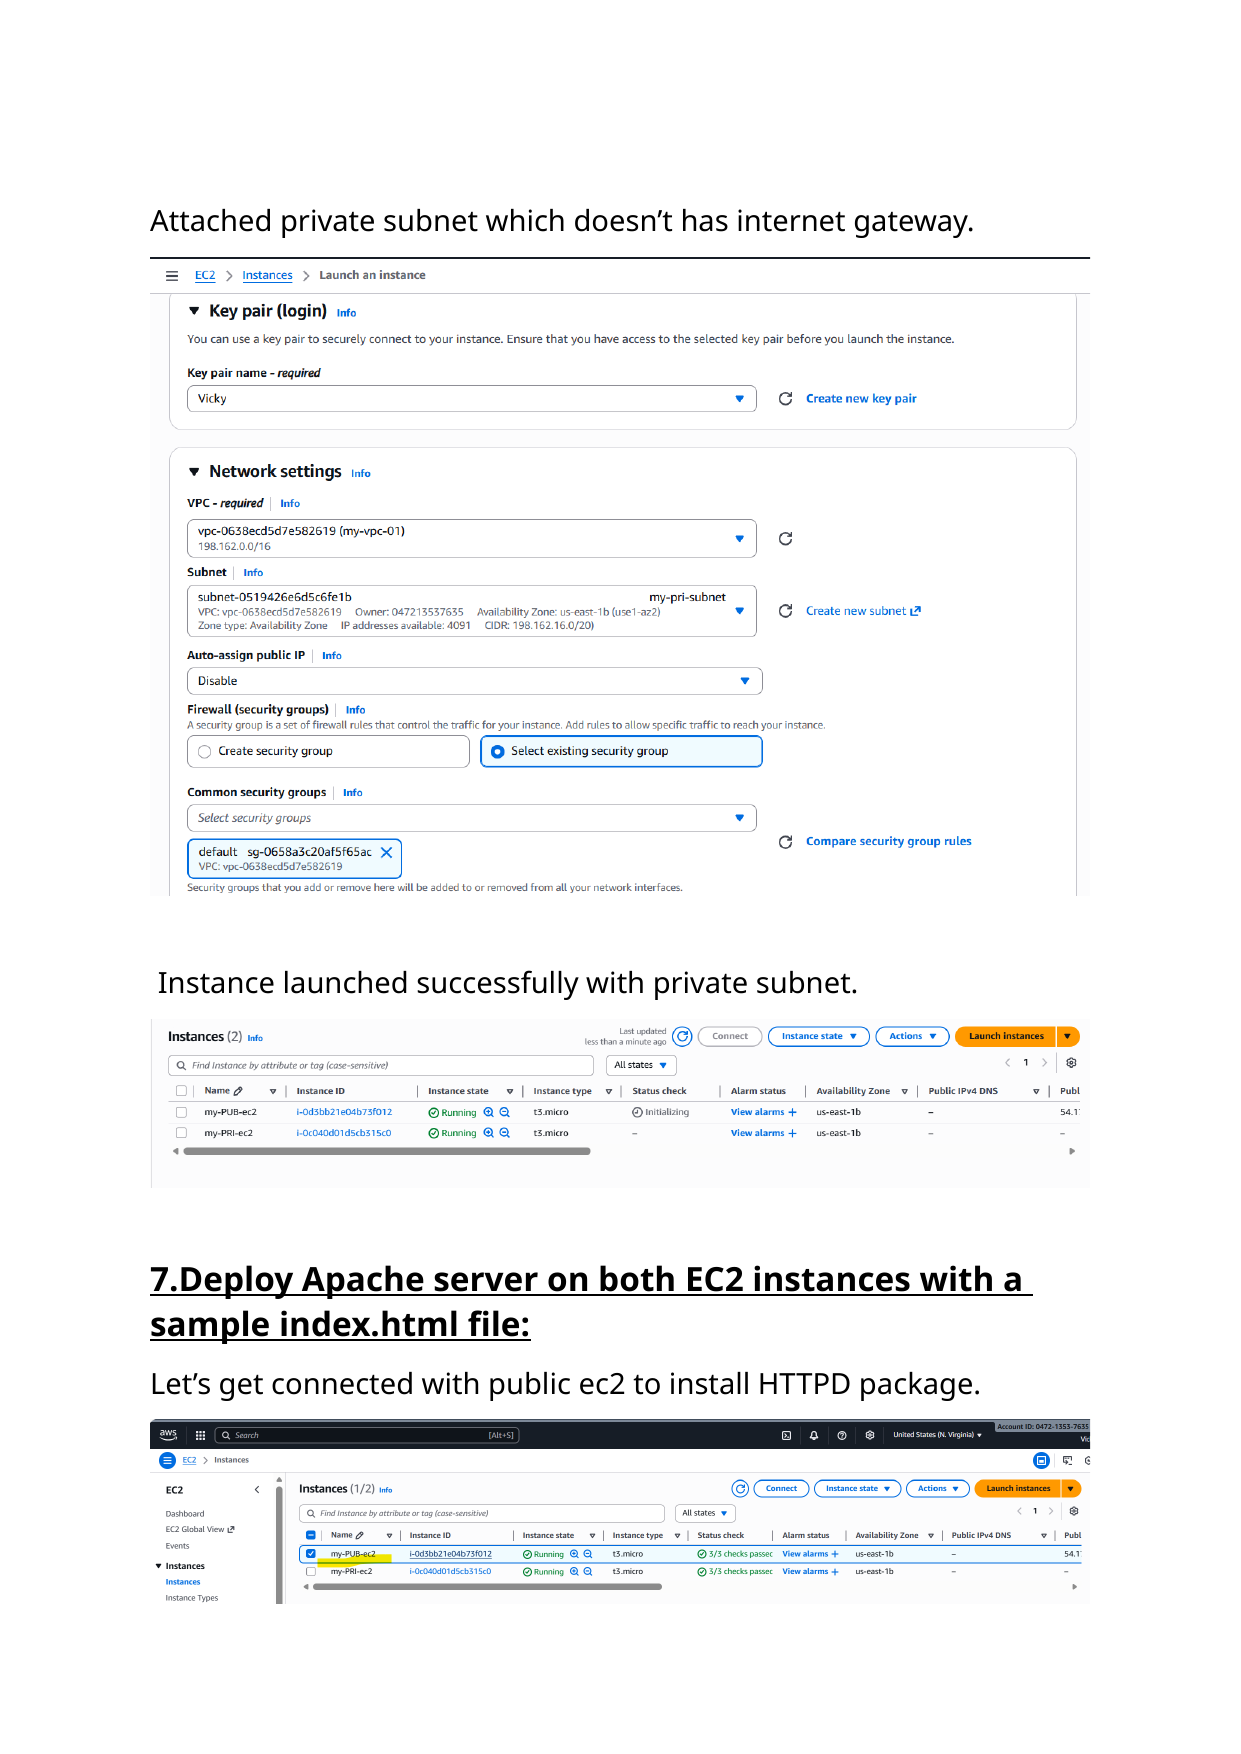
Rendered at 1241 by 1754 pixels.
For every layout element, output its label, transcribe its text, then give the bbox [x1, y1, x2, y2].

picture [150, 257, 1091, 896]
text Let’s get connected with public ec2 to install HTTPD package. [150, 1363, 1090, 1403]
text 7.Deploy Apache server on both EC2 instances with a sample index.html file: [150, 1255, 1090, 1346]
picture [150, 1019, 1091, 1188]
text Attached private subnet which doesn’t has internet gateway. [150, 201, 1090, 240]
text Instance launched successfully with private subnet. [150, 963, 1090, 1002]
picture [150, 1419, 1091, 1604]
